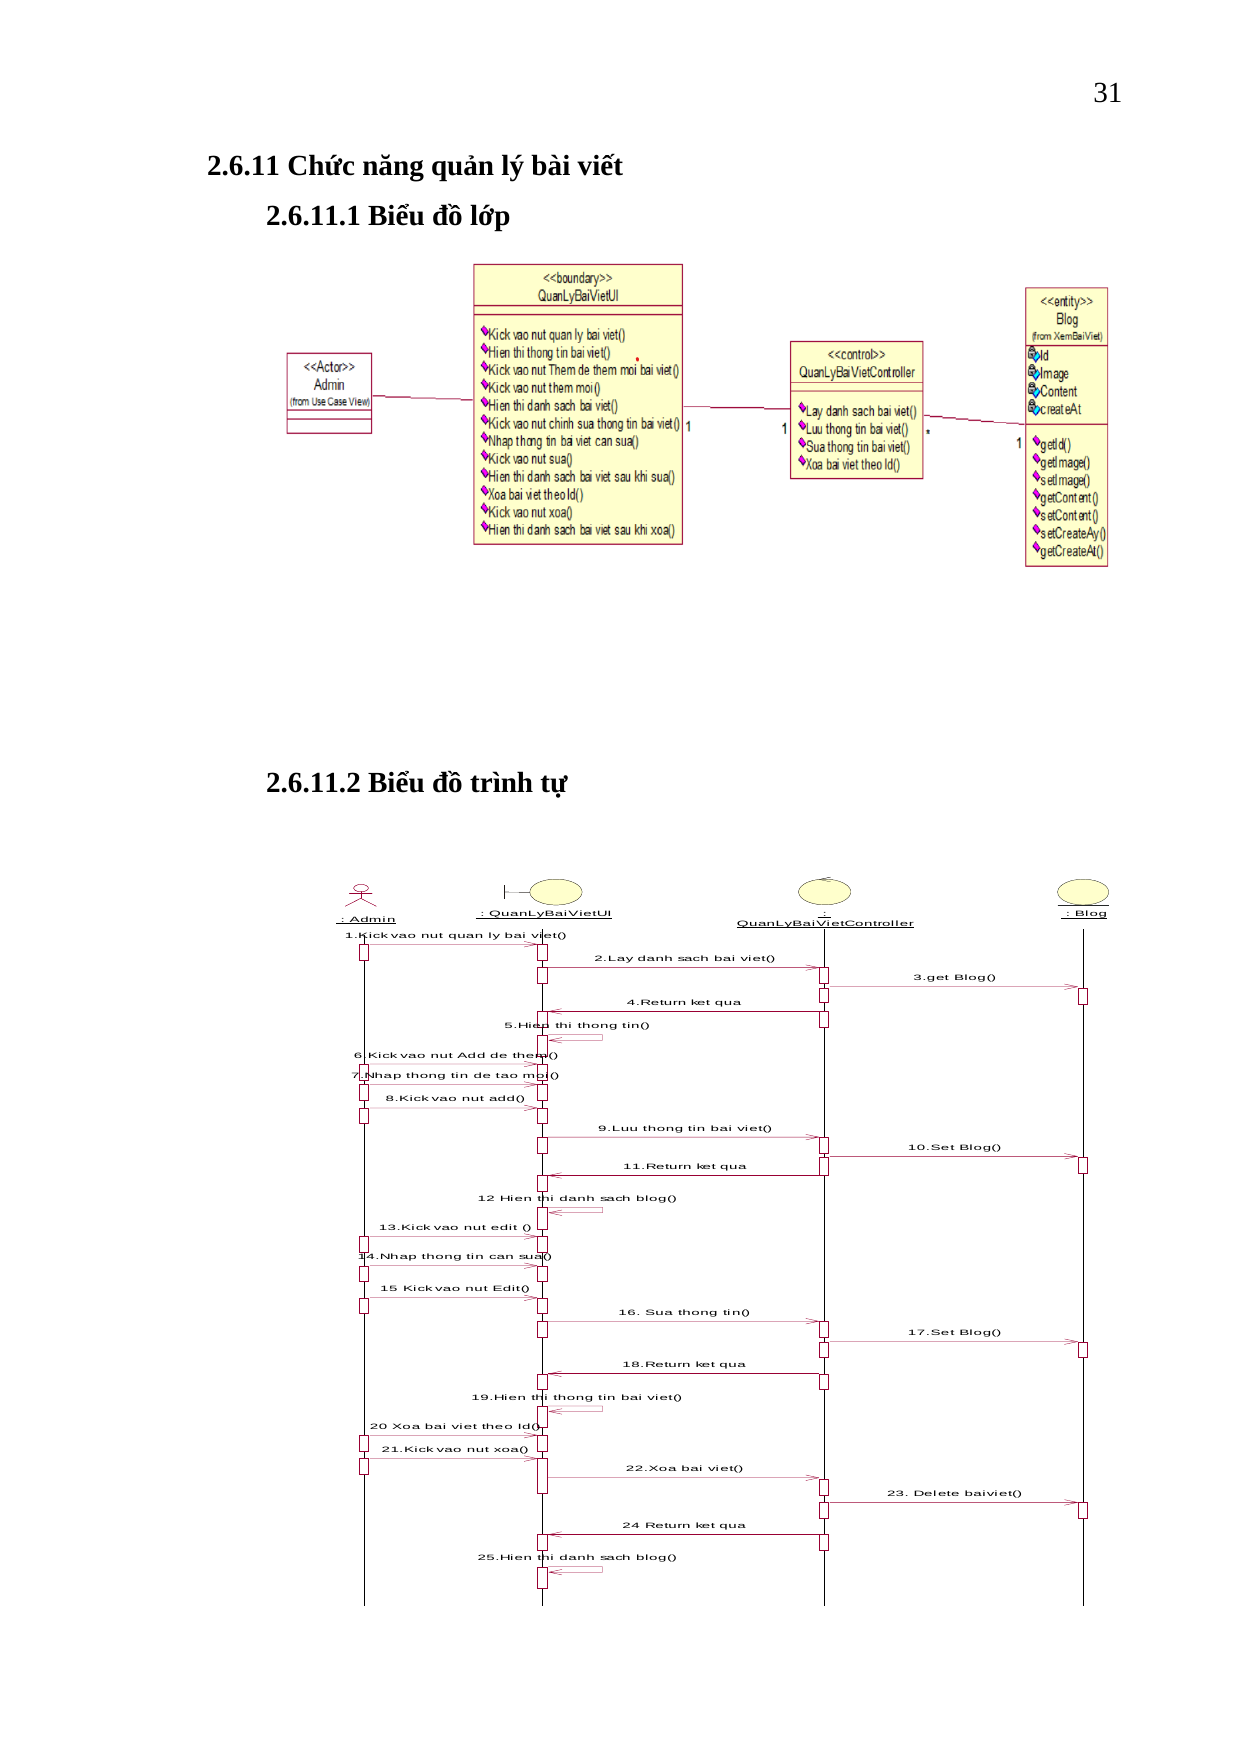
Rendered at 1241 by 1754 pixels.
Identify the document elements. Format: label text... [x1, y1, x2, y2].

subtitle 2.6.11 Chức năng quản lý bài viết [207, 148, 1122, 181]
text 2.6.11.1 Biểu đồ lớp [207, 198, 1122, 232]
text 2.6.11.2 Biểu đồ trình tự [207, 765, 1122, 799]
picture [265, 248, 1116, 699]
